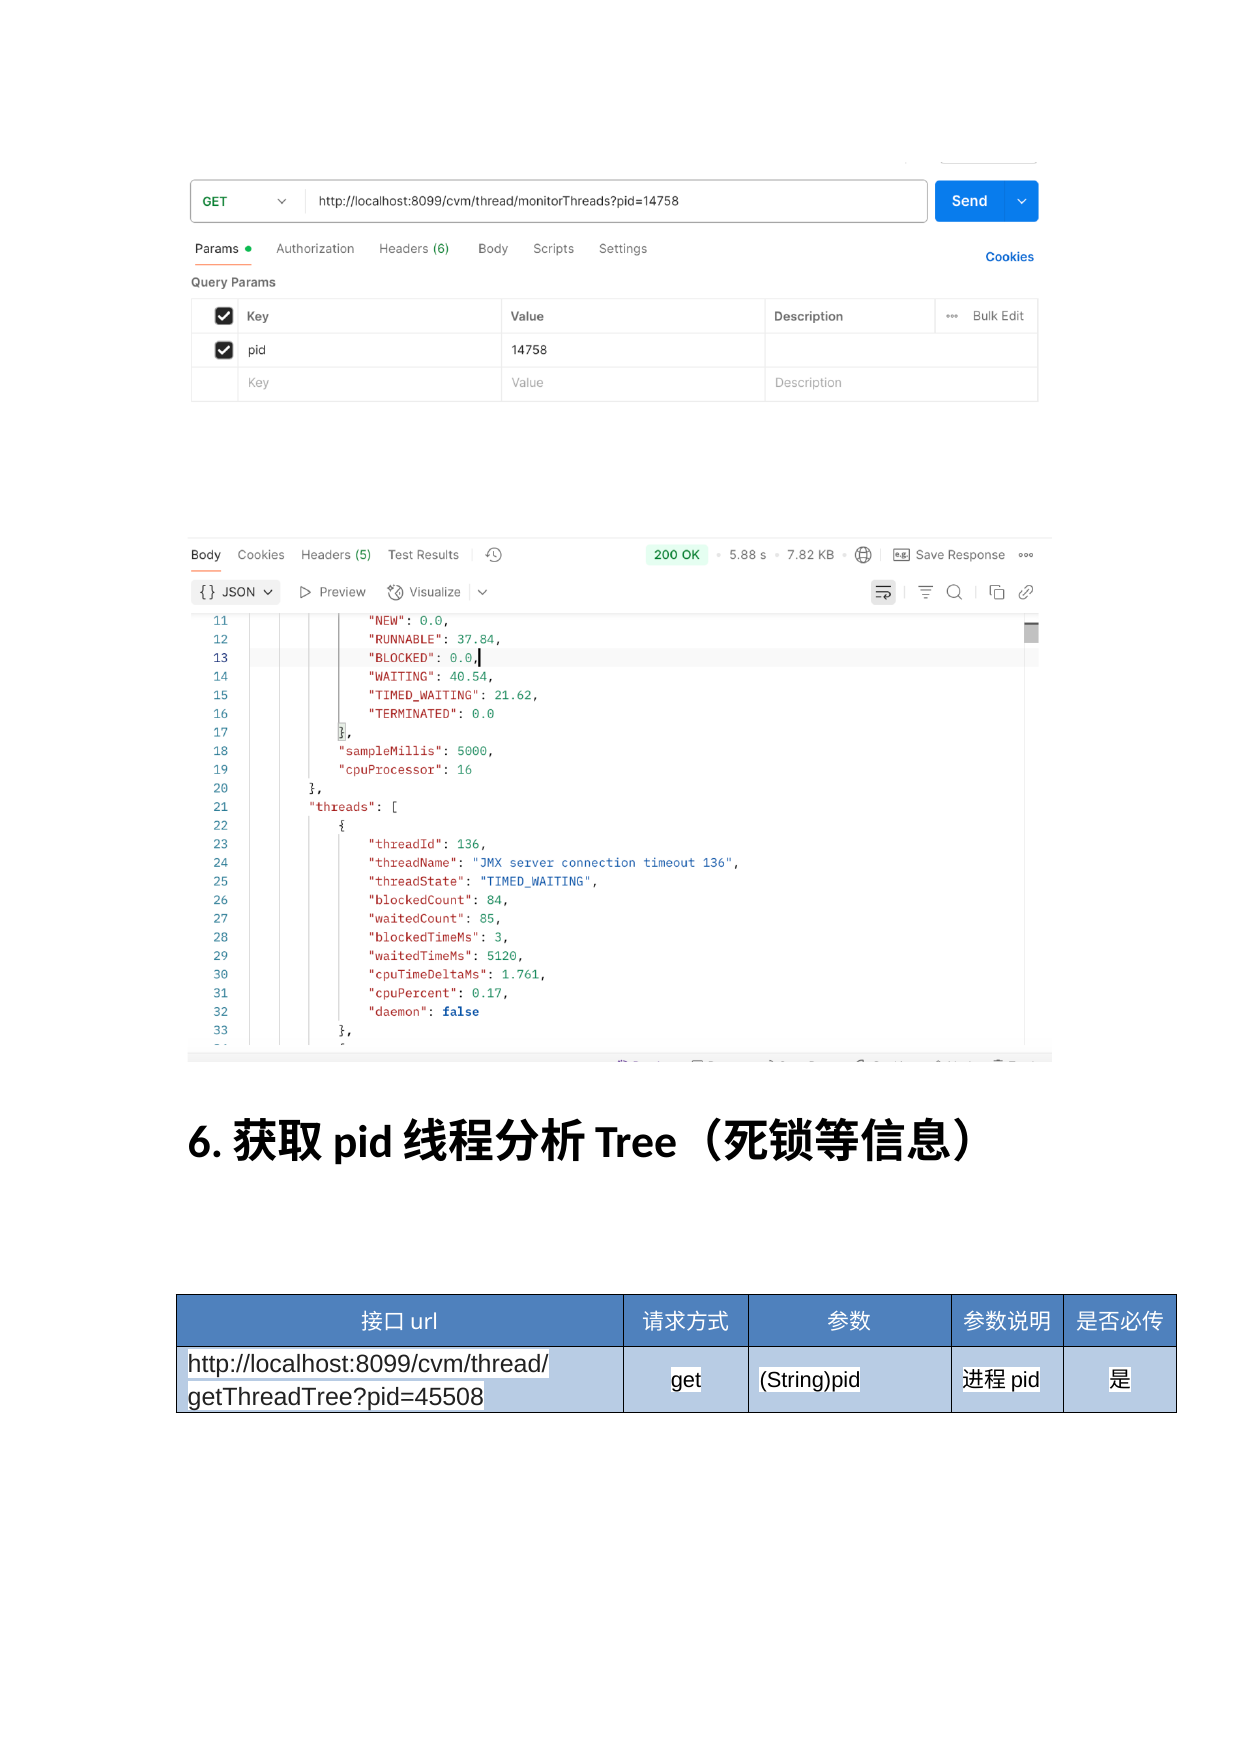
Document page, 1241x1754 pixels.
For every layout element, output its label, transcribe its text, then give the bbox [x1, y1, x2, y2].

table_header 接口url [177, 1295, 623, 1346]
table_header 参数 [749, 1295, 951, 1346]
table_cell 是 [1064, 1347, 1176, 1412]
table_header 是否必传 [1064, 1295, 1176, 1346]
table_cell get [624, 1347, 748, 1412]
table_cell http://localhost:8099/cvm/thread/getThreadTree?pid=45508 [177, 1347, 623, 1412]
picture [187, 162, 1052, 1062]
table_header 参数说明 [952, 1295, 1063, 1346]
subtitle 获取pid线程分析Tree（死锁等信息） [187, 1107, 1053, 1172]
table_cell (String)pid [749, 1347, 951, 1412]
table_header 请求方式 [624, 1295, 748, 1346]
table_cell 进程pid [952, 1347, 1063, 1412]
